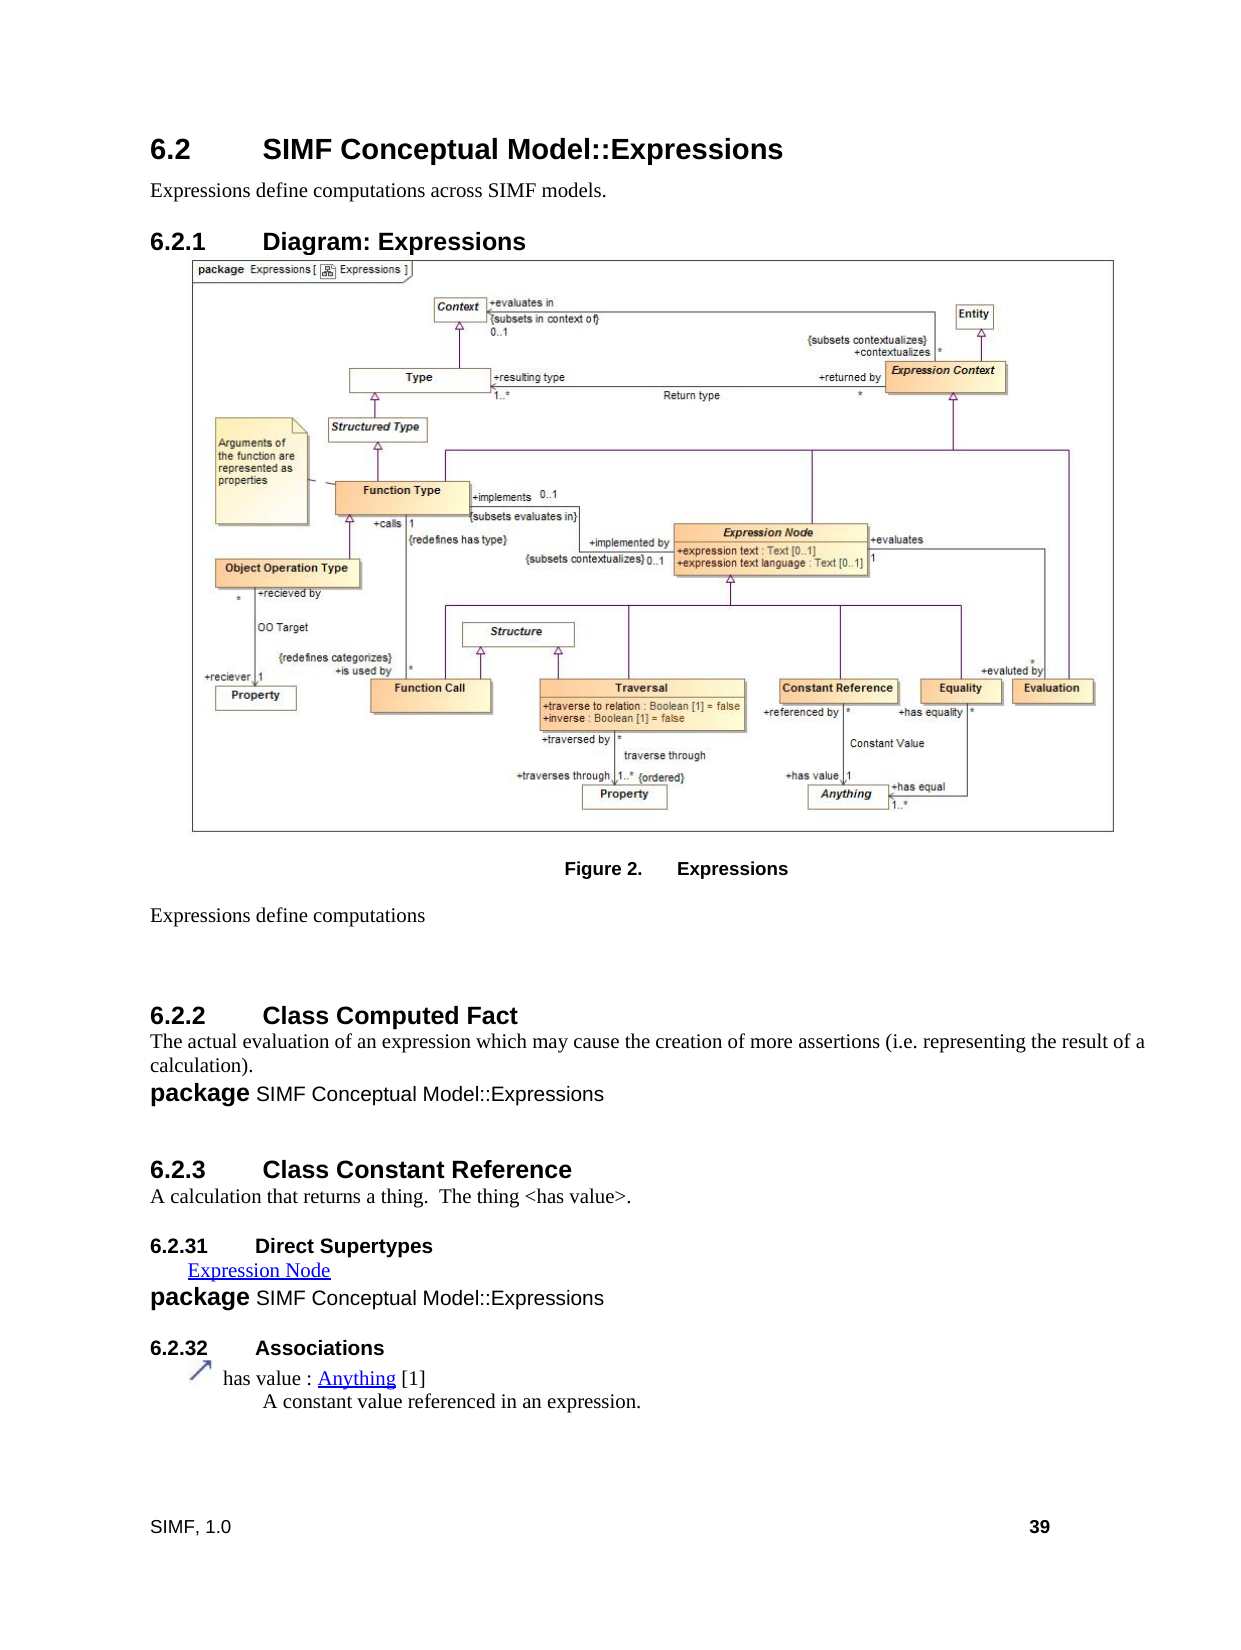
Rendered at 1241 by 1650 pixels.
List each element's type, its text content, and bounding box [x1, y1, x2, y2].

subtitle Associations [150, 1336, 1165, 1360]
text The actual evaluation of an expression which may cause the creation of more assertions (i.e. representing the result of a calculation). [150, 1029, 1165, 1077]
subtitle Direct Supertypes [150, 1234, 1165, 1258]
subtitle Diagram: Expressions [150, 227, 1165, 255]
text package SIMF Conceptual Model::Expressions [150, 1077, 1165, 1106]
text A calculation that returns a thing. The thing <has value>. [150, 1184, 1165, 1208]
text Expression Node [187, 1258, 1165, 1282]
subtitle Class Constant Reference [150, 1155, 1165, 1184]
text package SIMF Conceptual Model::Expressions [150, 1282, 1165, 1310]
text A constant value referenced in an expression. [225, 1389, 1165, 1413]
list Expressions [187, 858, 1165, 879]
subtitle SIMF Conceptual Model::Expressions [150, 132, 1165, 166]
text Expressions define computations across SIMF models. [150, 177, 1165, 202]
subtitle Class Computed Fact [150, 1001, 1165, 1029]
picture [187, 1360, 213, 1385]
text Expressions define computations [150, 903, 1165, 927]
picture [187, 255, 1128, 846]
text has value : Anything [1] [187, 1360, 1165, 1389]
